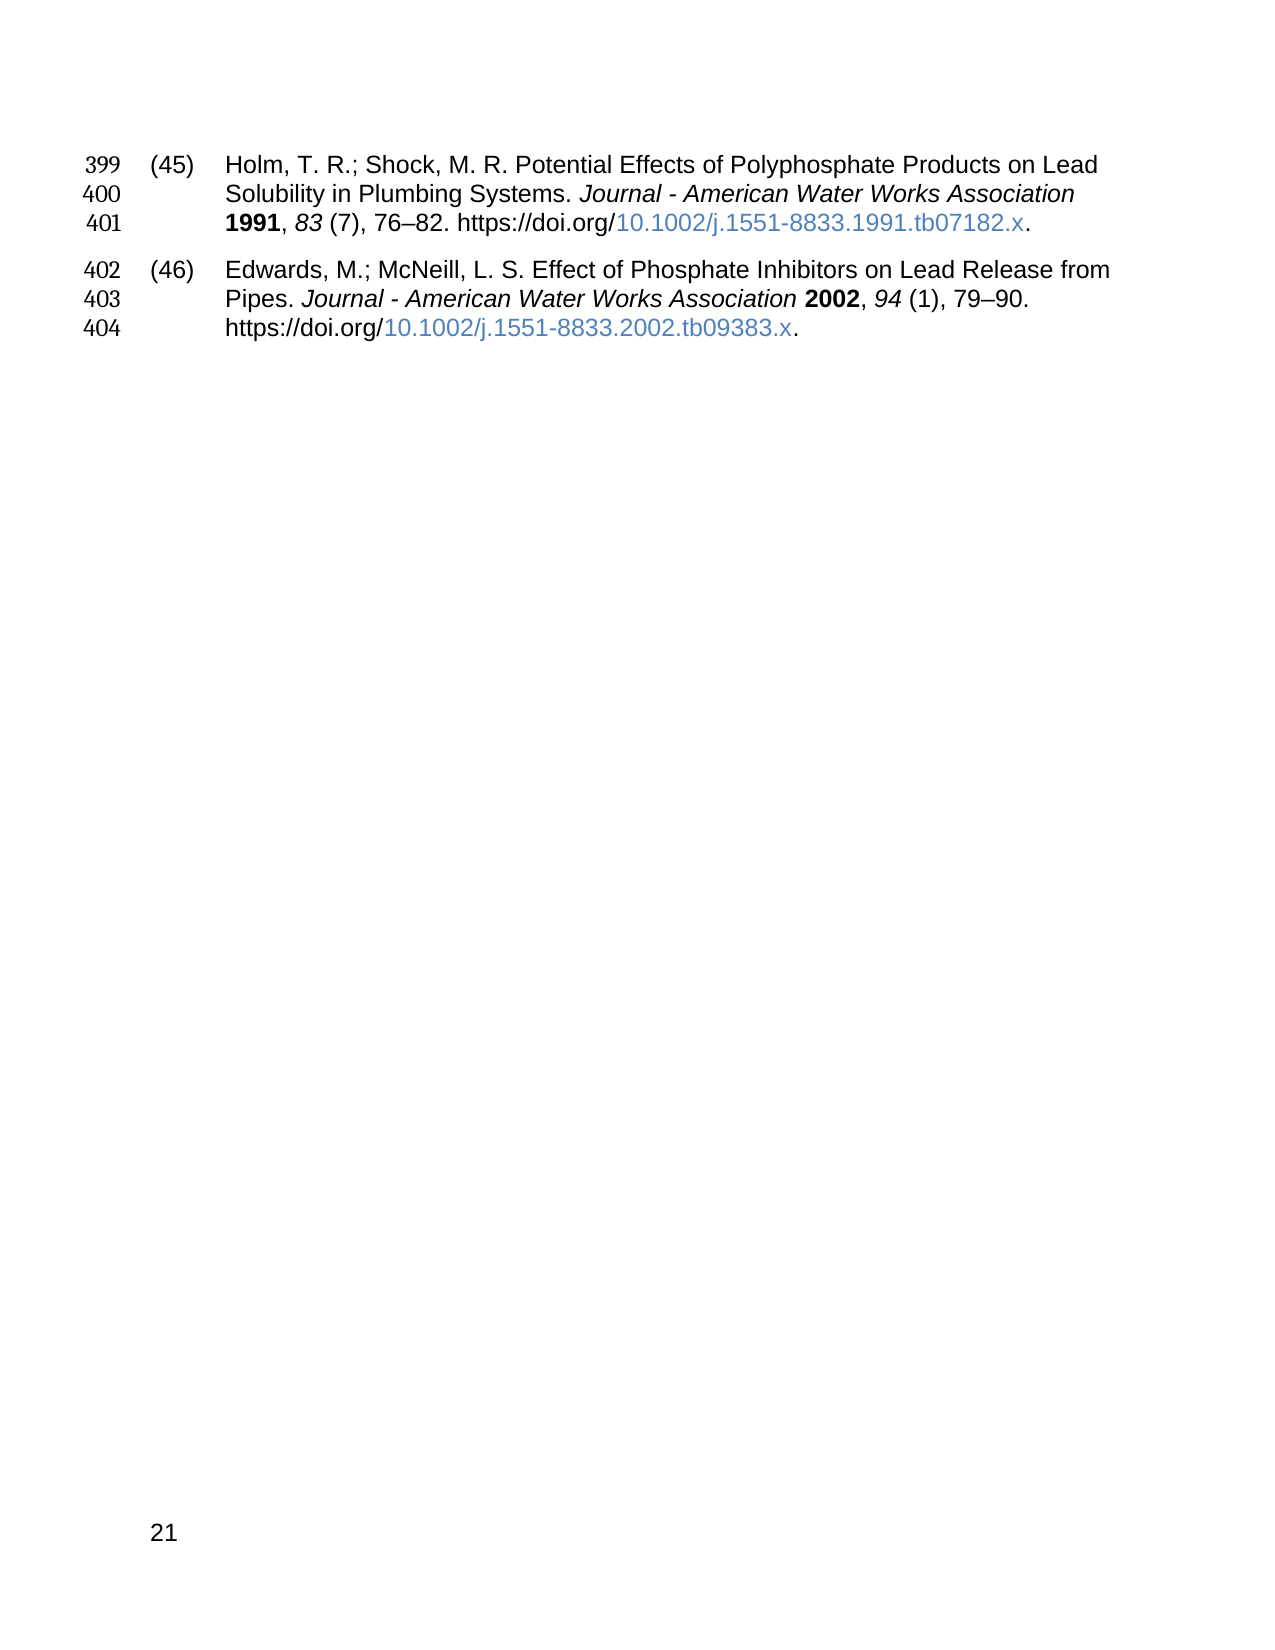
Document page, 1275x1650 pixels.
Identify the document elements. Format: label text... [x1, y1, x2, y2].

text (46) Edwards, M.; McNeill, L. S. Effect of Phosphate Inhibitors on Lead Release from Pipes. Journal - American Water Works Association 2002, 94 (1), 79–90. https://doi.org/10.1002/j.1551-8833.2002.tb09383.x. [150, 255, 1125, 341]
text (45) Holm, T. R.; Shock, M. R. Potential Effects of Polyphosphate Products on Lead Solubility in Plumbing Systems. Journal - American Water Works Association 1991, 83 (7), 76–82. https://doi.org/10.1002/j.1551-8833.1991.tb07182.x. [150, 150, 1125, 236]
